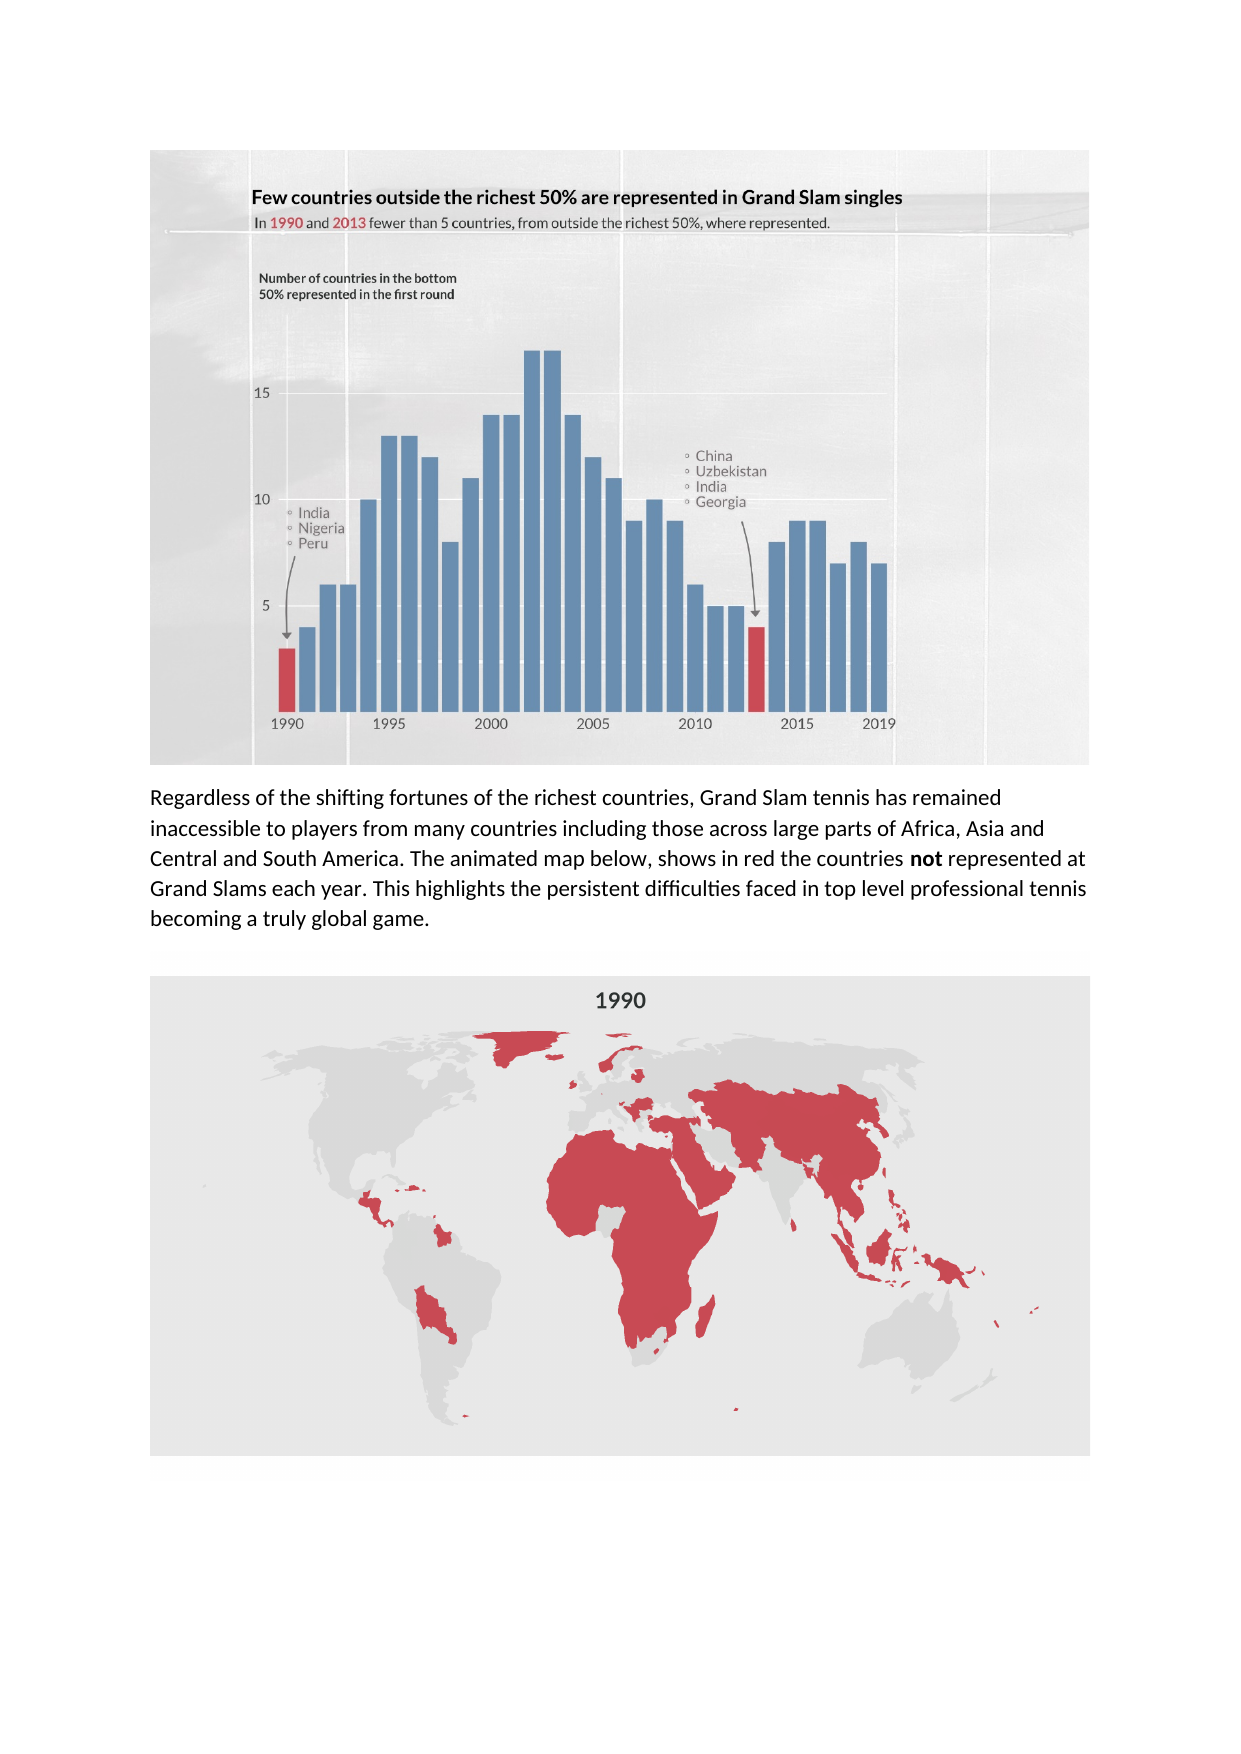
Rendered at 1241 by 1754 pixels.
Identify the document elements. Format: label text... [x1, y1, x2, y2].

text Regardless of the shifting fortunes of the richest countries, Grand Slam tennis has remained inaccessible to players from many countries including those across large parts of Africa, Asia and Central and South America. The animated map below, shows in red the countries not represented at Grand Slams each year. This highlights the persistent difficulties faced in top level professional tennis becoming a truly global game. [150, 783, 1090, 932]
picture [150, 951, 1091, 1481]
picture [150, 150, 1090, 765]
